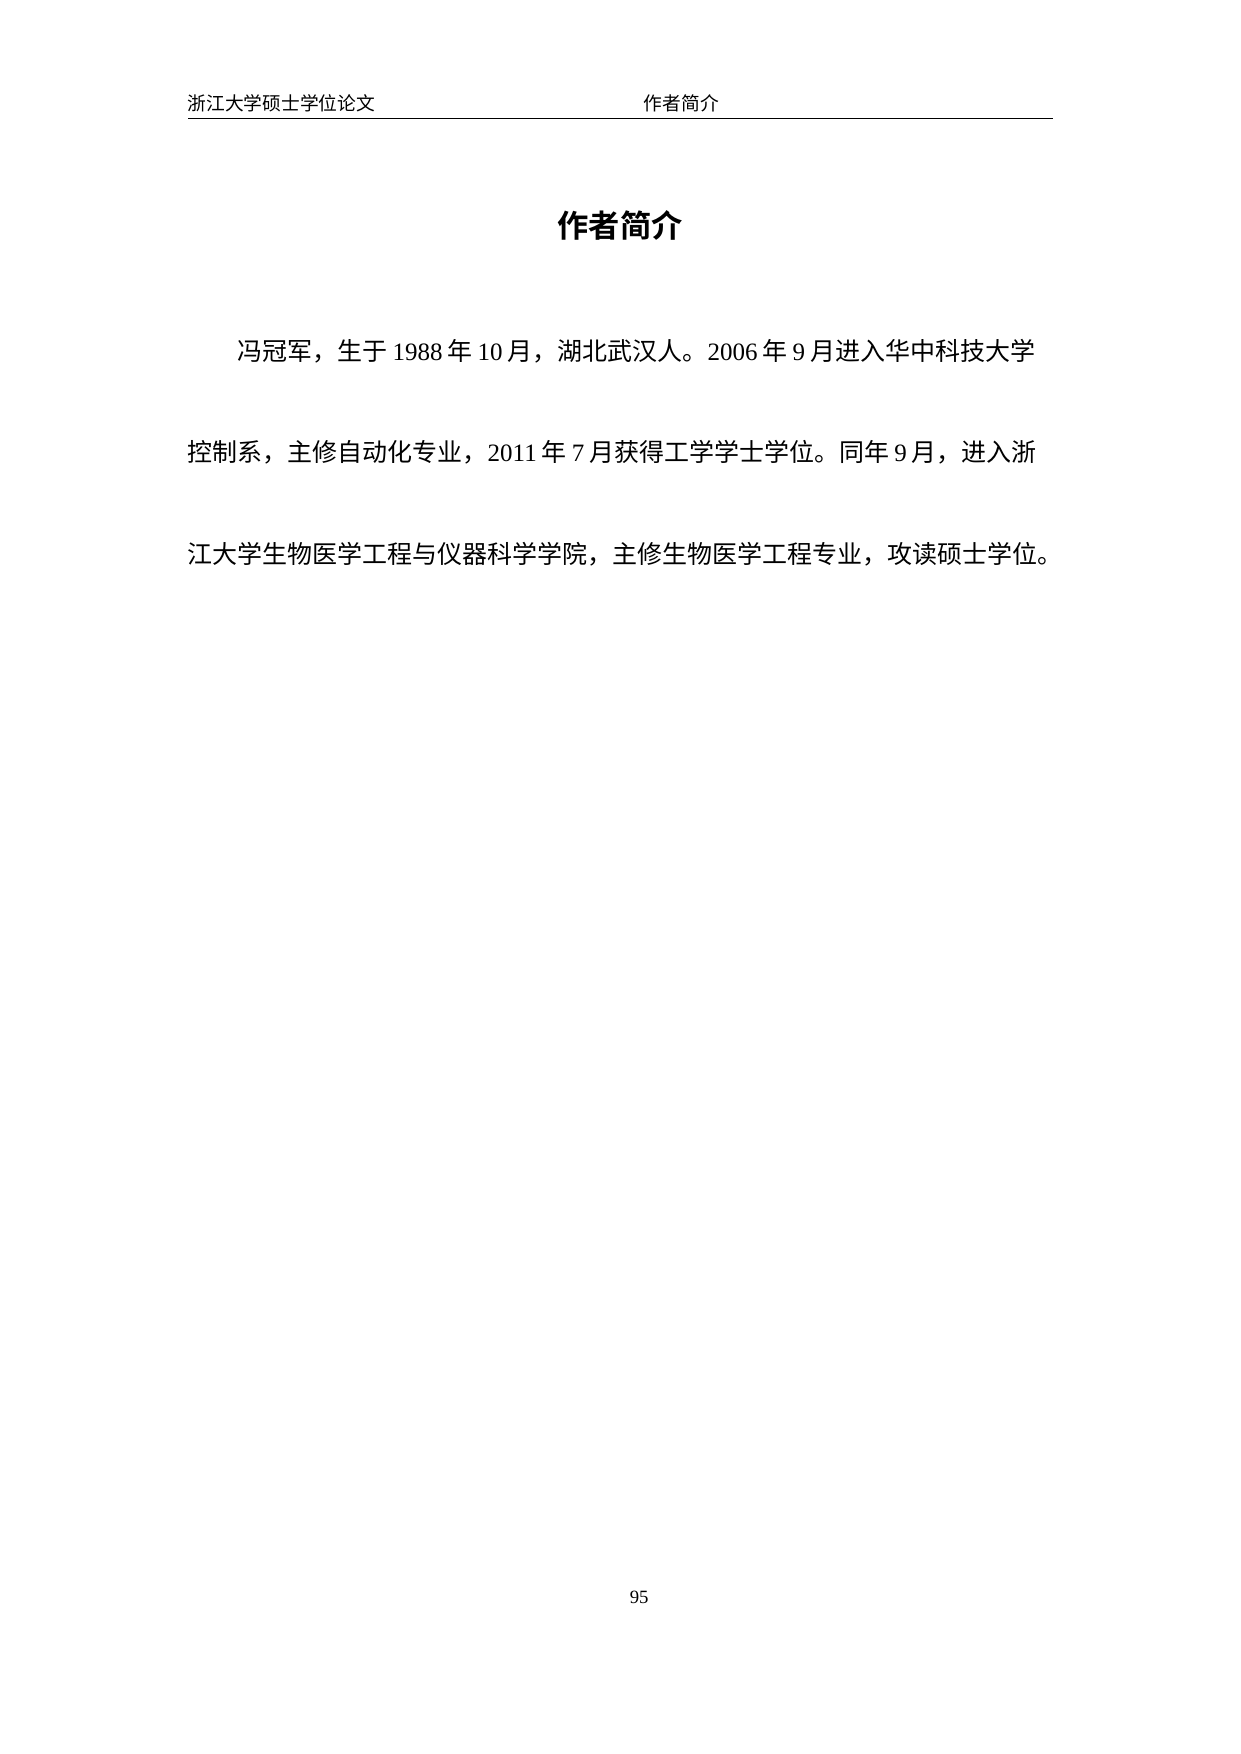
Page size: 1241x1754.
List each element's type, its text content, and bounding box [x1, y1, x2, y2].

subtitle 作者简介 [187, 190, 1053, 258]
text 冯冠军，生于1988年10月，湖北武汉人。2006年9月进入华中科技大学控制系，主修自动化专业，2011年7月获得工学学士学位。同年9月，进入浙江大学生物医学工程与仪器科学学院，主修生物医学工程专业，攻读硕士学位。 [187, 315, 1053, 587]
